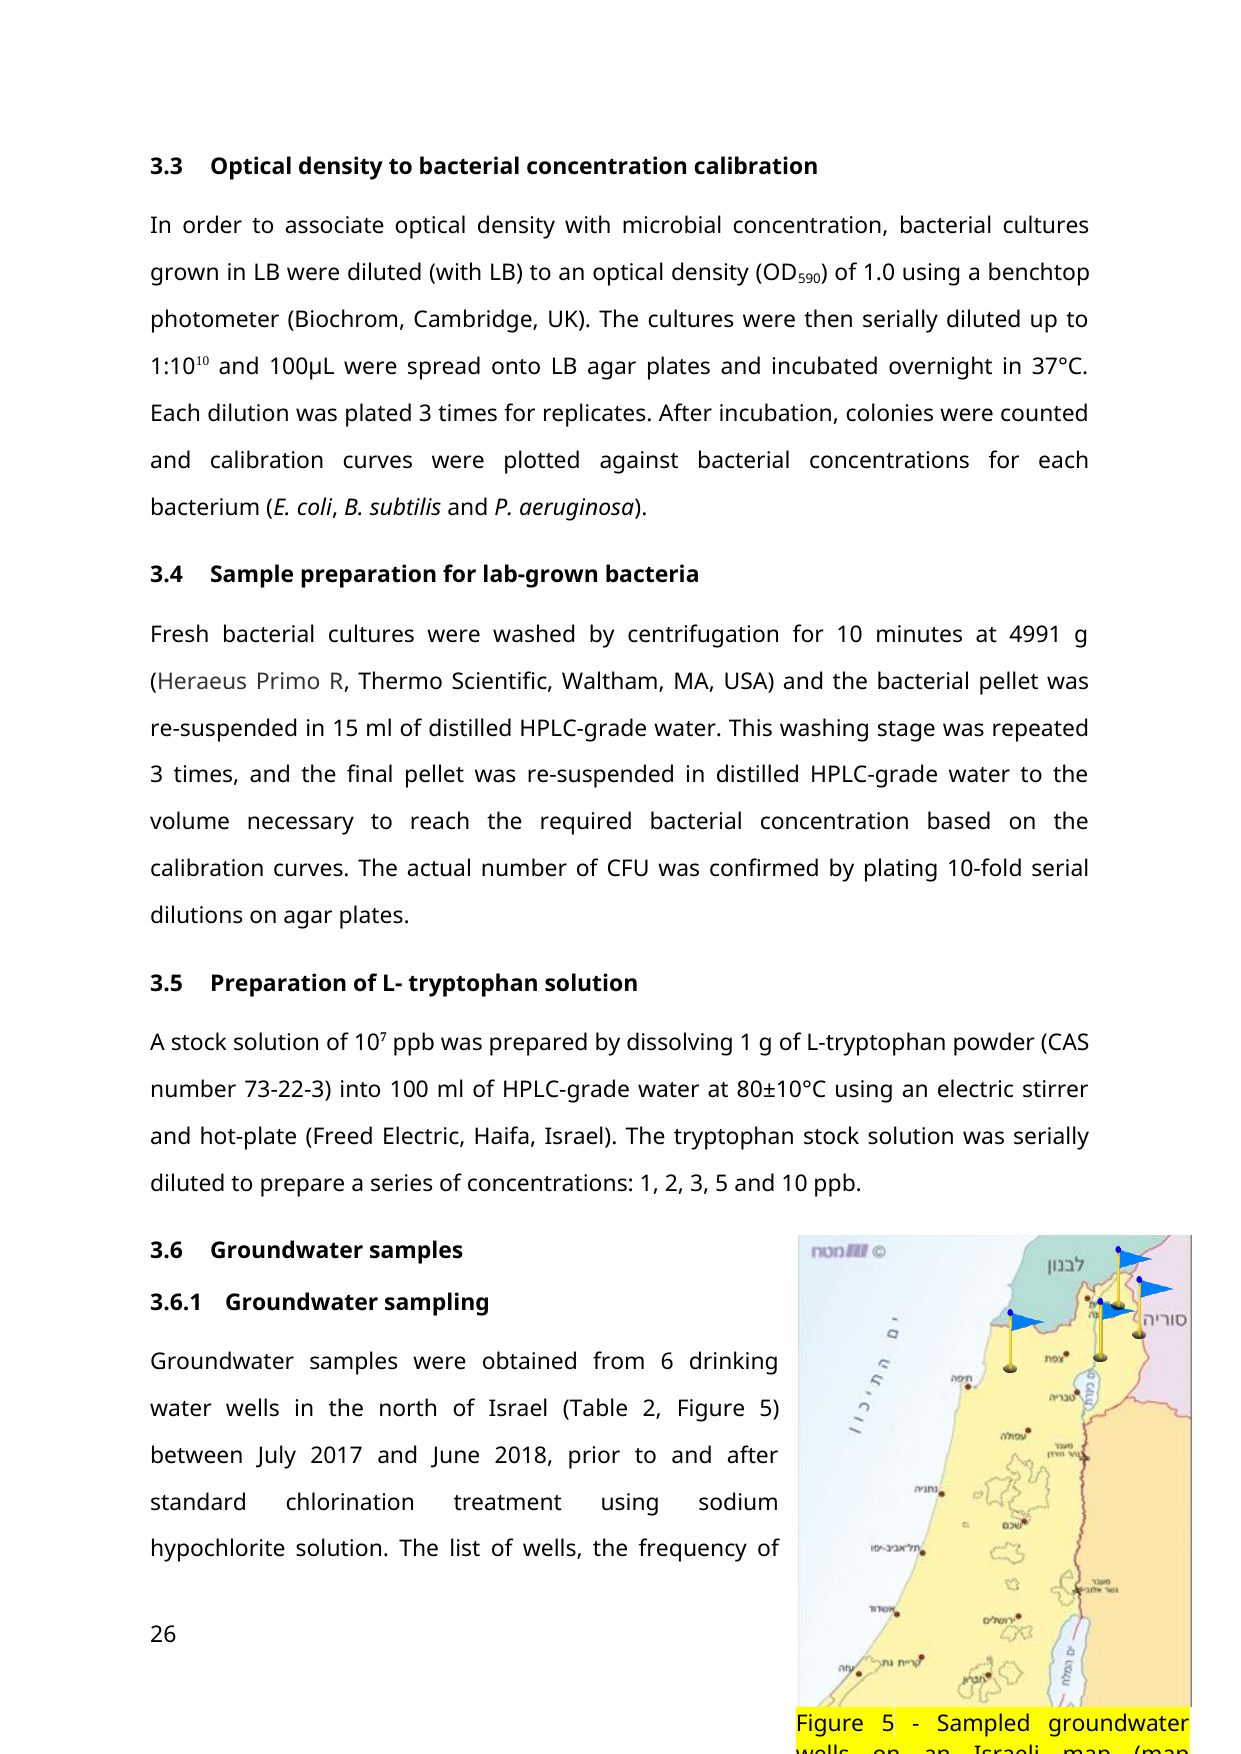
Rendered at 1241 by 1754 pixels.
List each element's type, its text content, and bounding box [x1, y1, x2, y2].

subtitle Optical density to bacterial concentration calibration [150, 150, 1090, 181]
picture [798, 1235, 1192, 1707]
text Fresh bacterial cultures were washed by centrifugation for 10 minutes at 4991 g (Heraeus Primo R, Thermo Scientific, Waltham, MA, USA) and the bacterial pellet was re-suspended in 15 ml of distilled HPLC-grade water. This washing stage was repeated 3 times, and the final pellet was re-suspended in distilled HPLC-grade water to the volume necessary to reach the required bacterial concentration based on the calibration curves. The actual number of CFU was confirmed by plating 10-fold serial dilutions on agar plates. [150, 618, 1090, 930]
subtitle Groundwater sampling [150, 1285, 798, 1317]
text In order to associate optical density with microbial concentration, bacterial cultures grown in LB were diluted (with LB) to an optical density (OD590) of 1.0 using a benchtop photometer (Biochrom, Cambridge, UK). The cultures were then serially diluted up to 1:1010 and 100µL were spread onto LB agar plates and incubated overnight in 37°C. Each dilution was plated 3 times for replicates. After incubation, colonies were counted and calibration curves were plotted against bacterial concentrations for each bacterium (E. coli, B. subtilis and P. aeruginosa). [150, 209, 1090, 522]
text A stock solution of 107 ppb was prepared by dissolving 1 g of L-tryptophan powder (CAS number 73-22-3) into 100 ml of HPLC-grade water at 80±10°C using an electric stirrer and hot-plate (Freed Electric, Haifa, Israel). The tryptophan stock solution was serially diluted to prepare a series of concentrations: 1, 2, 3, 5 and 10 ppb. [150, 1026, 1090, 1198]
subtitle Groundwater samples [150, 1234, 1090, 1266]
subtitle Preparation of L- tryptophan solution [150, 967, 1090, 998]
subtitle Sample preparation for lab-grown bacteria [150, 558, 1090, 589]
